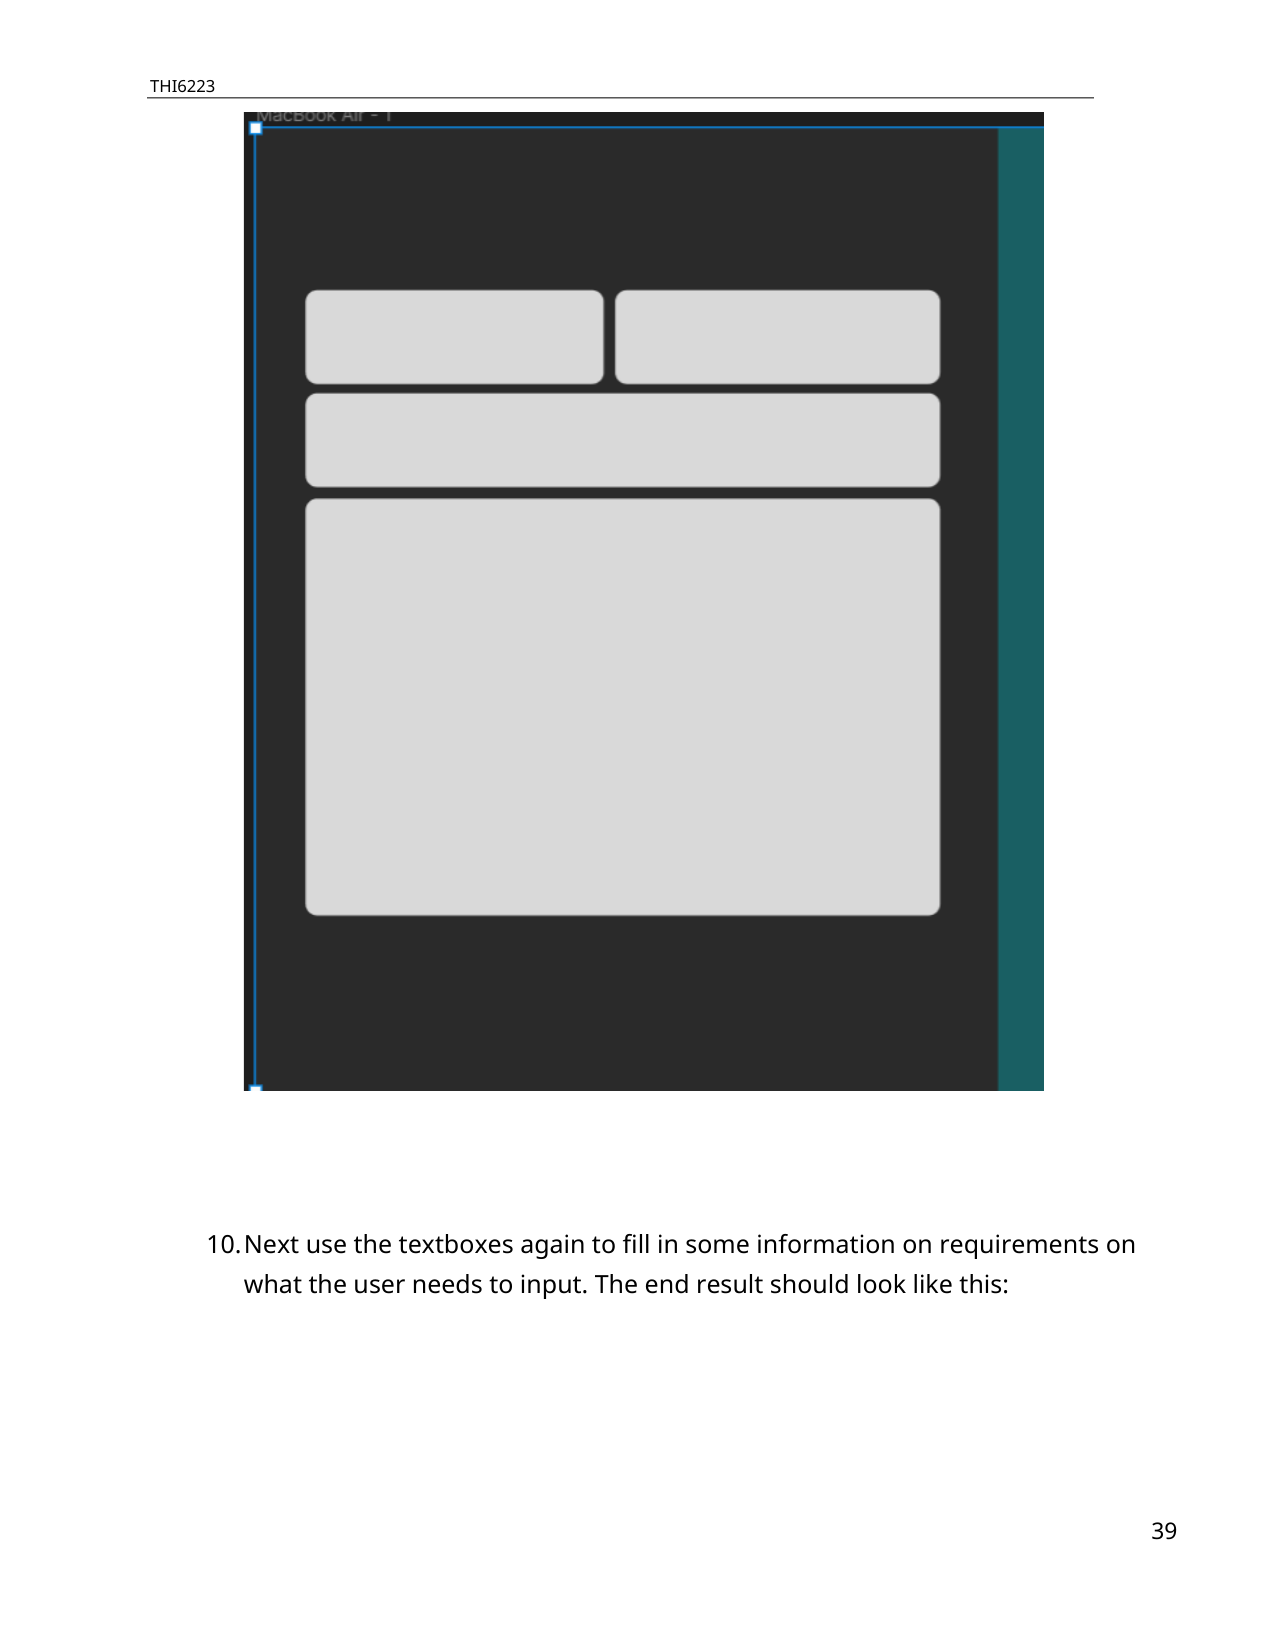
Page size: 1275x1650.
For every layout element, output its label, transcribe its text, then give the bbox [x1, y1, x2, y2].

list Next use the textboxes again to fill in some information on requirements on what the user needs to input. The end result should look like this: [206, 1227, 1177, 1300]
picture [243, 112, 1044, 1091]
